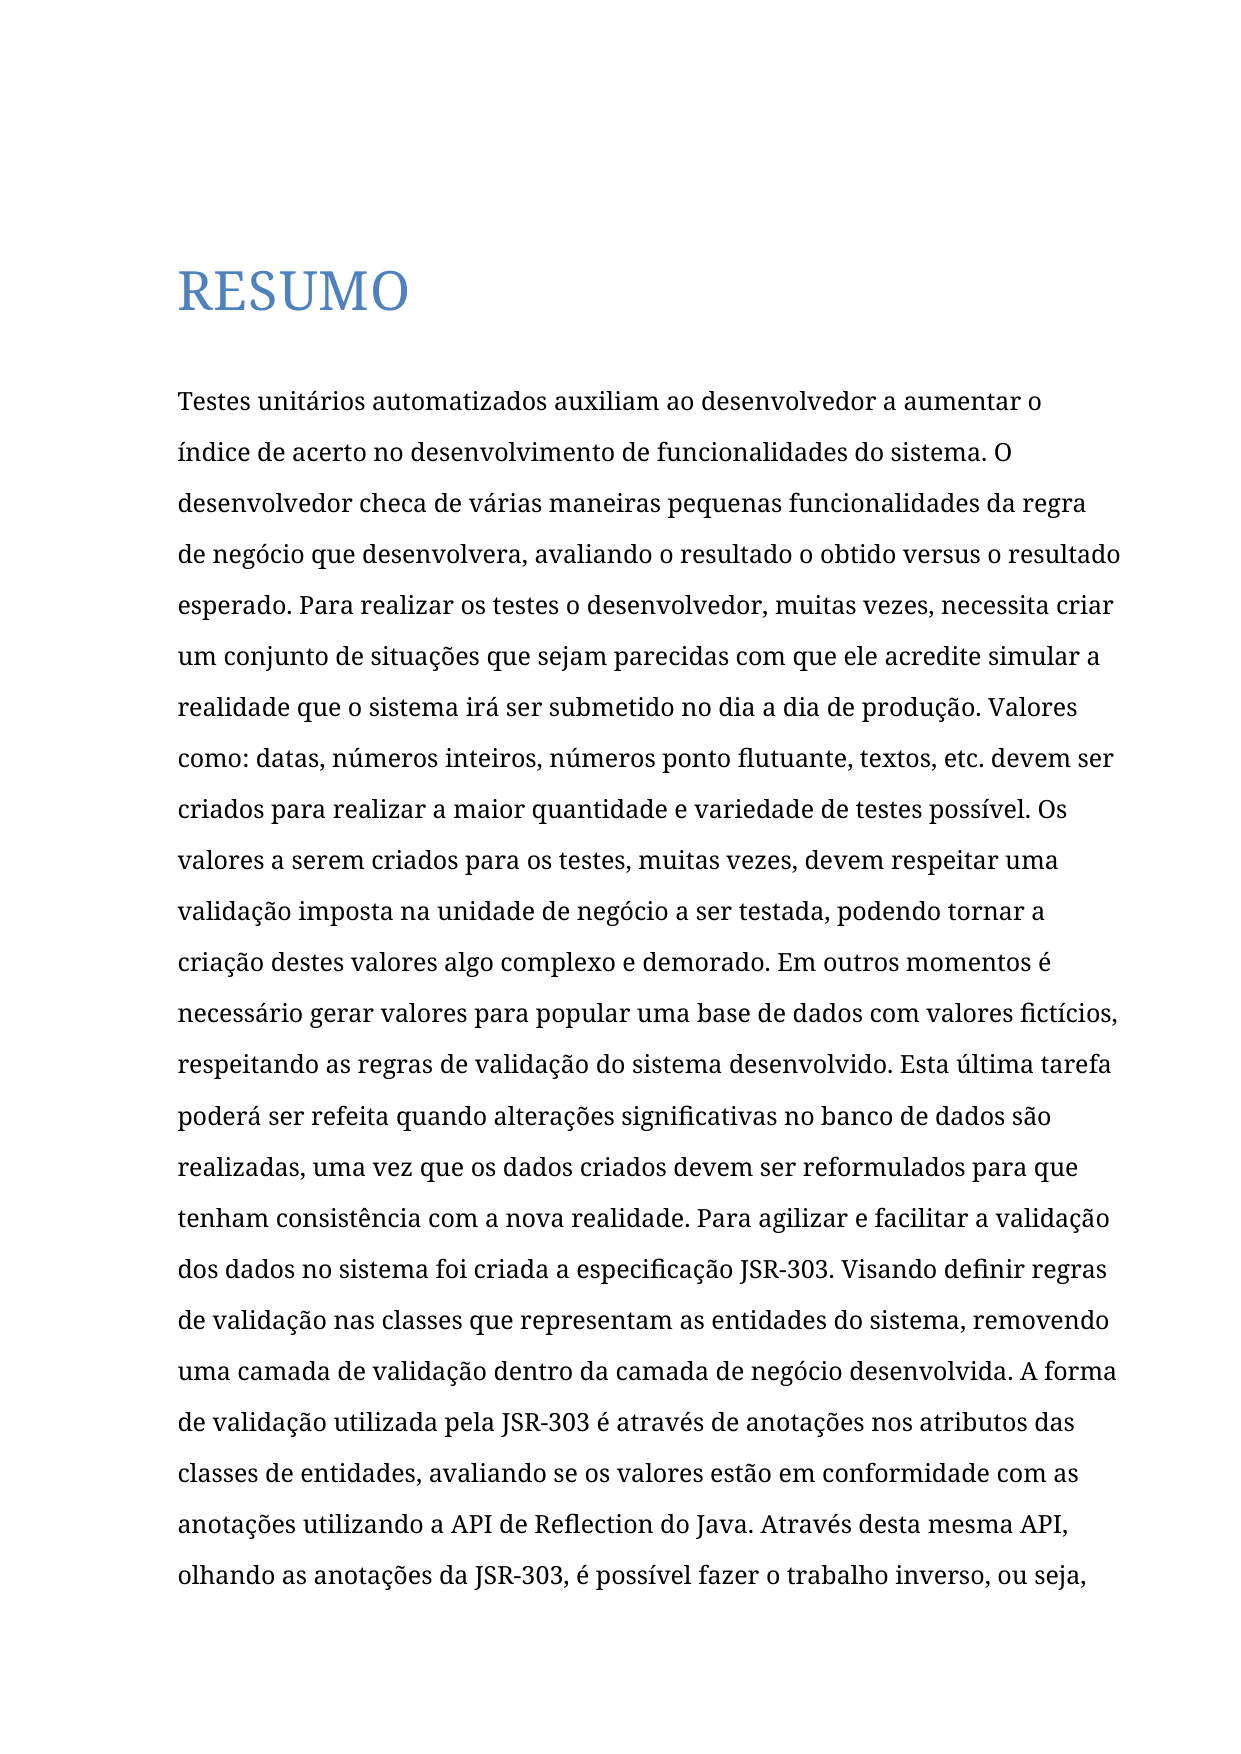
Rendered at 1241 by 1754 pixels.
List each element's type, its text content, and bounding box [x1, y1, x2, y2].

title Resumo [177, 252, 1122, 326]
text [177, 384, 1122, 1592]
